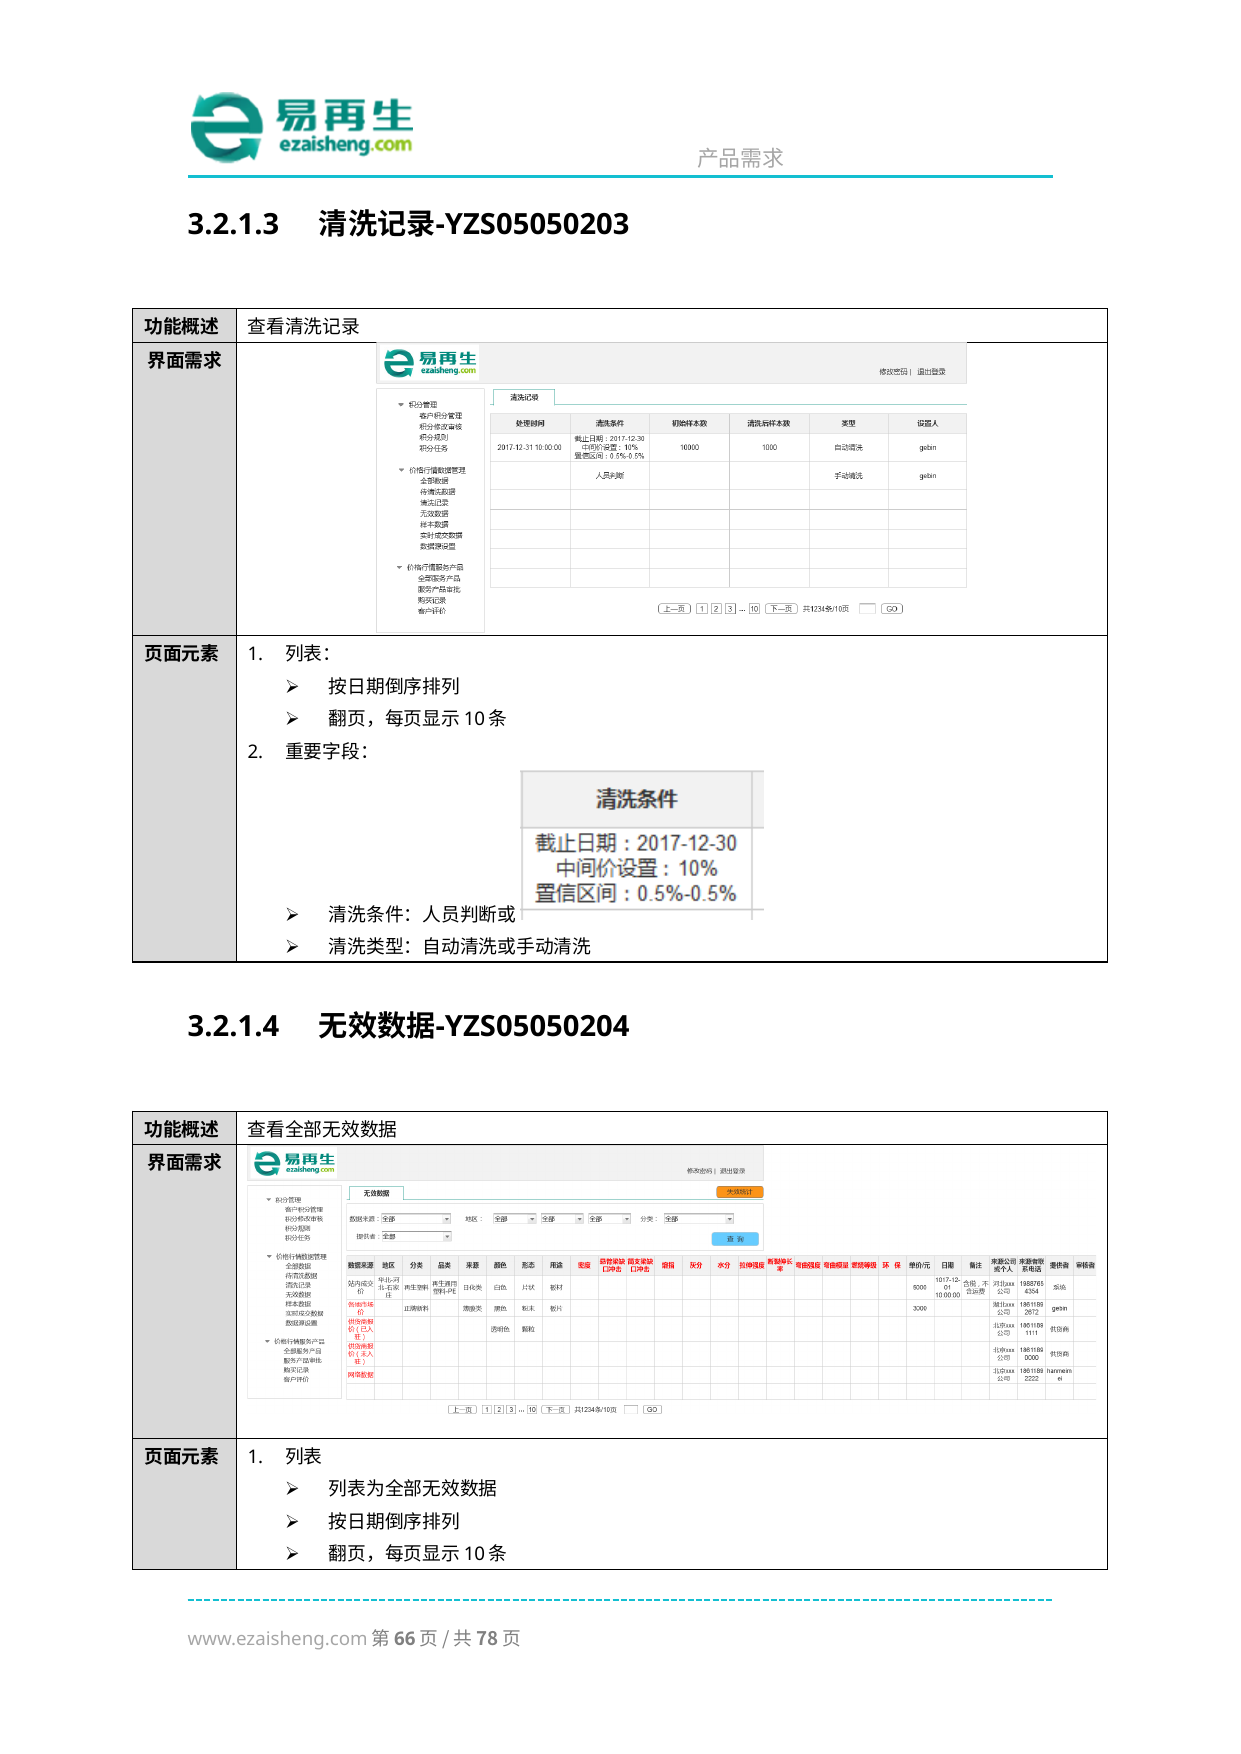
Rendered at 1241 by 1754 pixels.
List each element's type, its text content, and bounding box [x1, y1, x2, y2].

table_header 查看全部无效数据 [237, 1112, 1107, 1144]
table_cell 页面元素 [133, 636, 236, 961]
table_header 查看清洗记录 [237, 309, 1107, 342]
table_cell 界面需求 [133, 1145, 236, 1438]
picture [247, 1145, 1097, 1414]
table_cell [237, 1145, 1107, 1438]
table_cell 页面元素 [133, 1439, 236, 1569]
table_header 功能概述 [133, 1112, 236, 1144]
subtitle 清洗记录-YZS05050203 [187, 189, 1053, 254]
table_cell 列表： 按日期倒序排列 翻页，每页显示10条 重要字段： 清洗条件：人员判断或 清洗类型：自动清洗或手动清洗 [237, 636, 1107, 961]
table_header 功能概述 [133, 309, 236, 342]
picture [520, 766, 764, 920]
table_cell 列表 列表为全部无效数据 按日期倒序排列 翻页，每页显示10条 查询：可根据数据表表头任一字段进行筛选或多个关联筛选 失效统计：为无效统计入口，含按数据源统计和按提供者统计 [237, 1439, 1107, 1569]
table_cell 界面需求 [133, 343, 236, 635]
picture [187, 88, 418, 167]
picture [376, 342, 967, 633]
table_cell [237, 343, 1107, 635]
subtitle 无效数据-YZS05050204 [187, 992, 1053, 1057]
